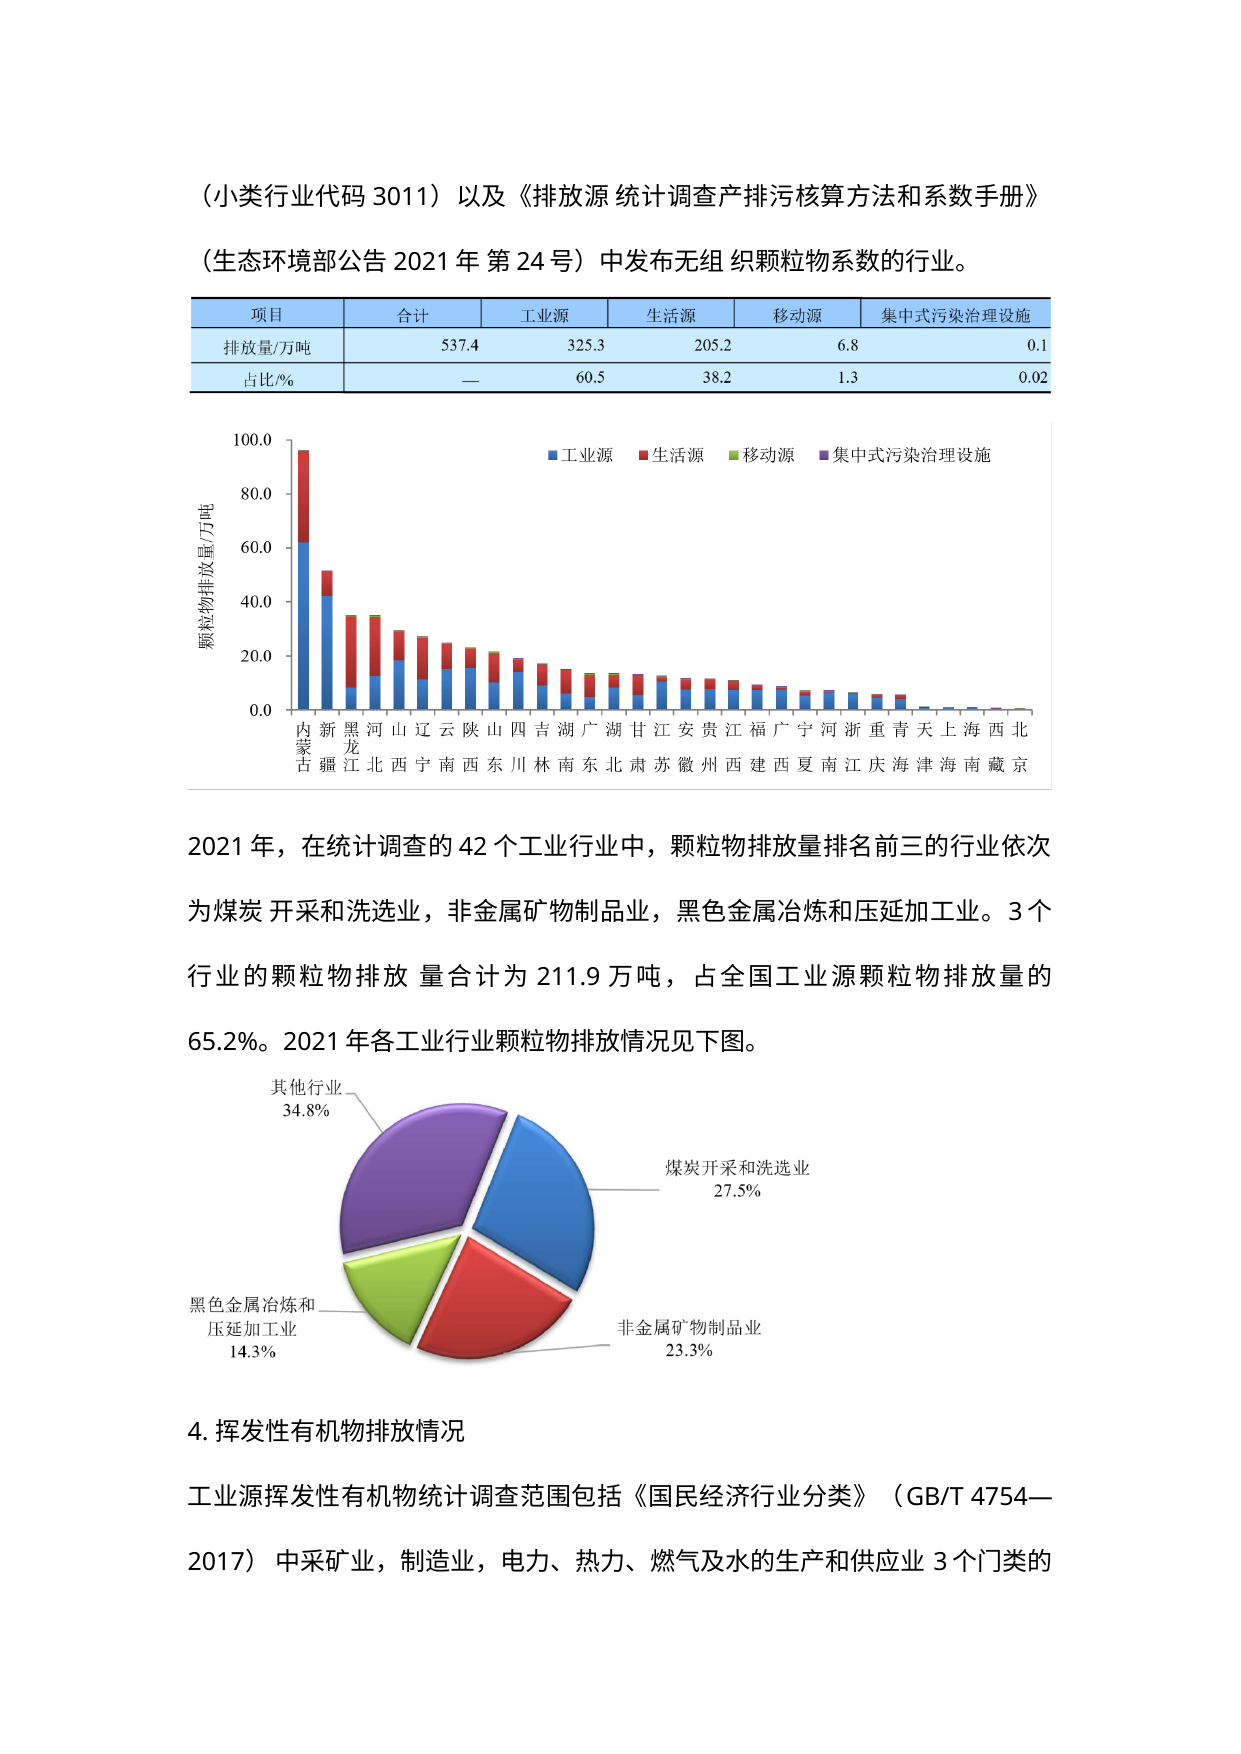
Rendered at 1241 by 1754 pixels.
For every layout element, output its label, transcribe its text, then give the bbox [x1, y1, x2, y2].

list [187, 162, 1053, 292]
list 2021年，在统计调查的42个工业行业中，颗粒物排放量排名前三的行业依次为煤炭 开采和洗选业，非金属矿物制品业，黑色金属冶炼和压延加工业。3个行业的颗粒物排放 量合计为211.9万吨，占全国工业源颗粒物排放量的65.2%。2021年各工业行业颗粒物排放情况见下图。 [187, 812, 1053, 1072]
picture [187, 422, 1052, 790]
list 挥发性有机物排放情况 [187, 1397, 1053, 1462]
picture [187, 292, 1053, 394]
picture [187, 1072, 819, 1385]
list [187, 1462, 1053, 1592]
